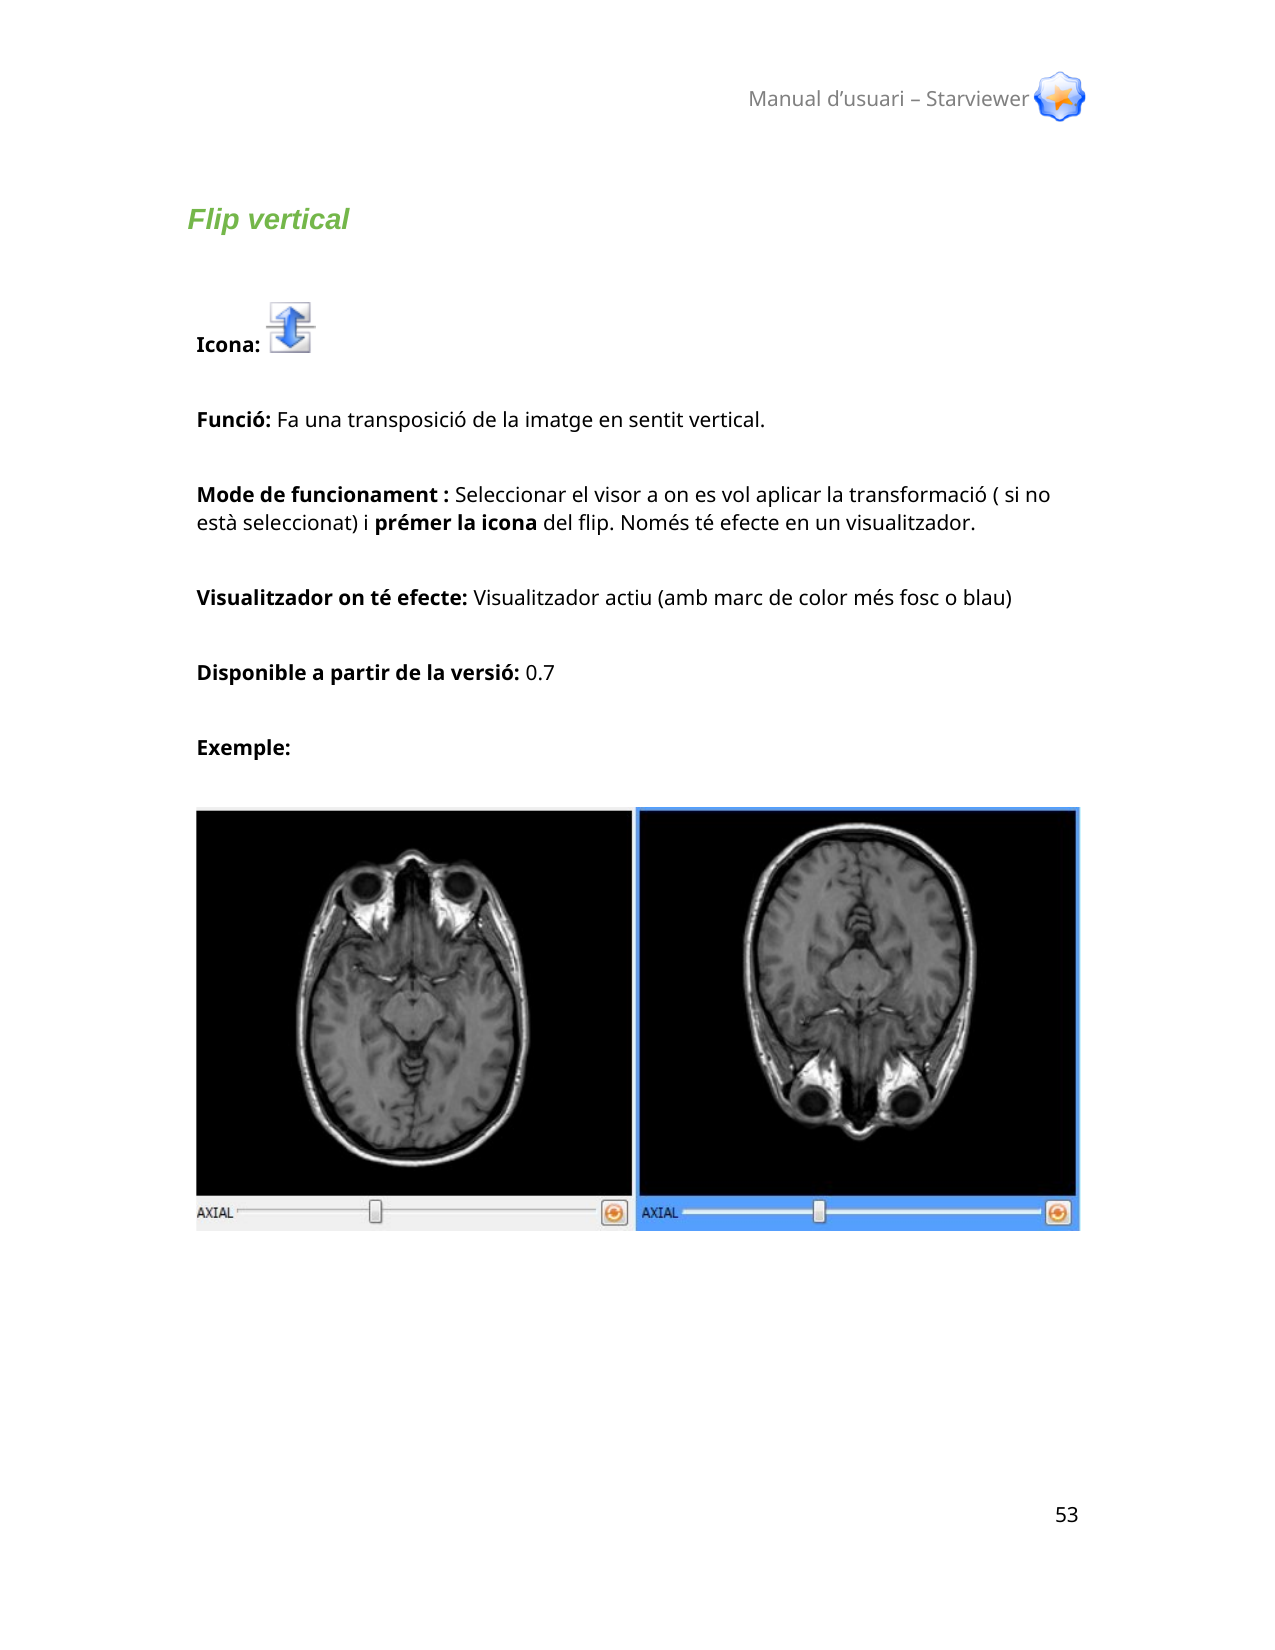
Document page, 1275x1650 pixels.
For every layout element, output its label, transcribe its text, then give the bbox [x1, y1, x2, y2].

text Funció: Fa una transposició de la imatge en sentit vertical. [196, 405, 1078, 433]
picture [265, 302, 316, 353]
picture [196, 807, 1081, 1231]
text Disponible a partir de la versió: 0.7 [196, 658, 1078, 686]
text Mode de funcionament : Seleccionar el visor a on es vol aplicar la transformació ( si no està seleccionat) i prémer la icona del flip. Només té efecte en un visualitzador. [196, 480, 1078, 537]
text Icona: [196, 303, 1078, 359]
picture [1033, 71, 1086, 122]
subtitle Flip vertical [187, 202, 1078, 236]
text Visualitzador on té efecte: Visualitzador actiu (amb marc de color més fosc o blau) [196, 583, 1078, 612]
text Exemple: [196, 733, 1078, 761]
